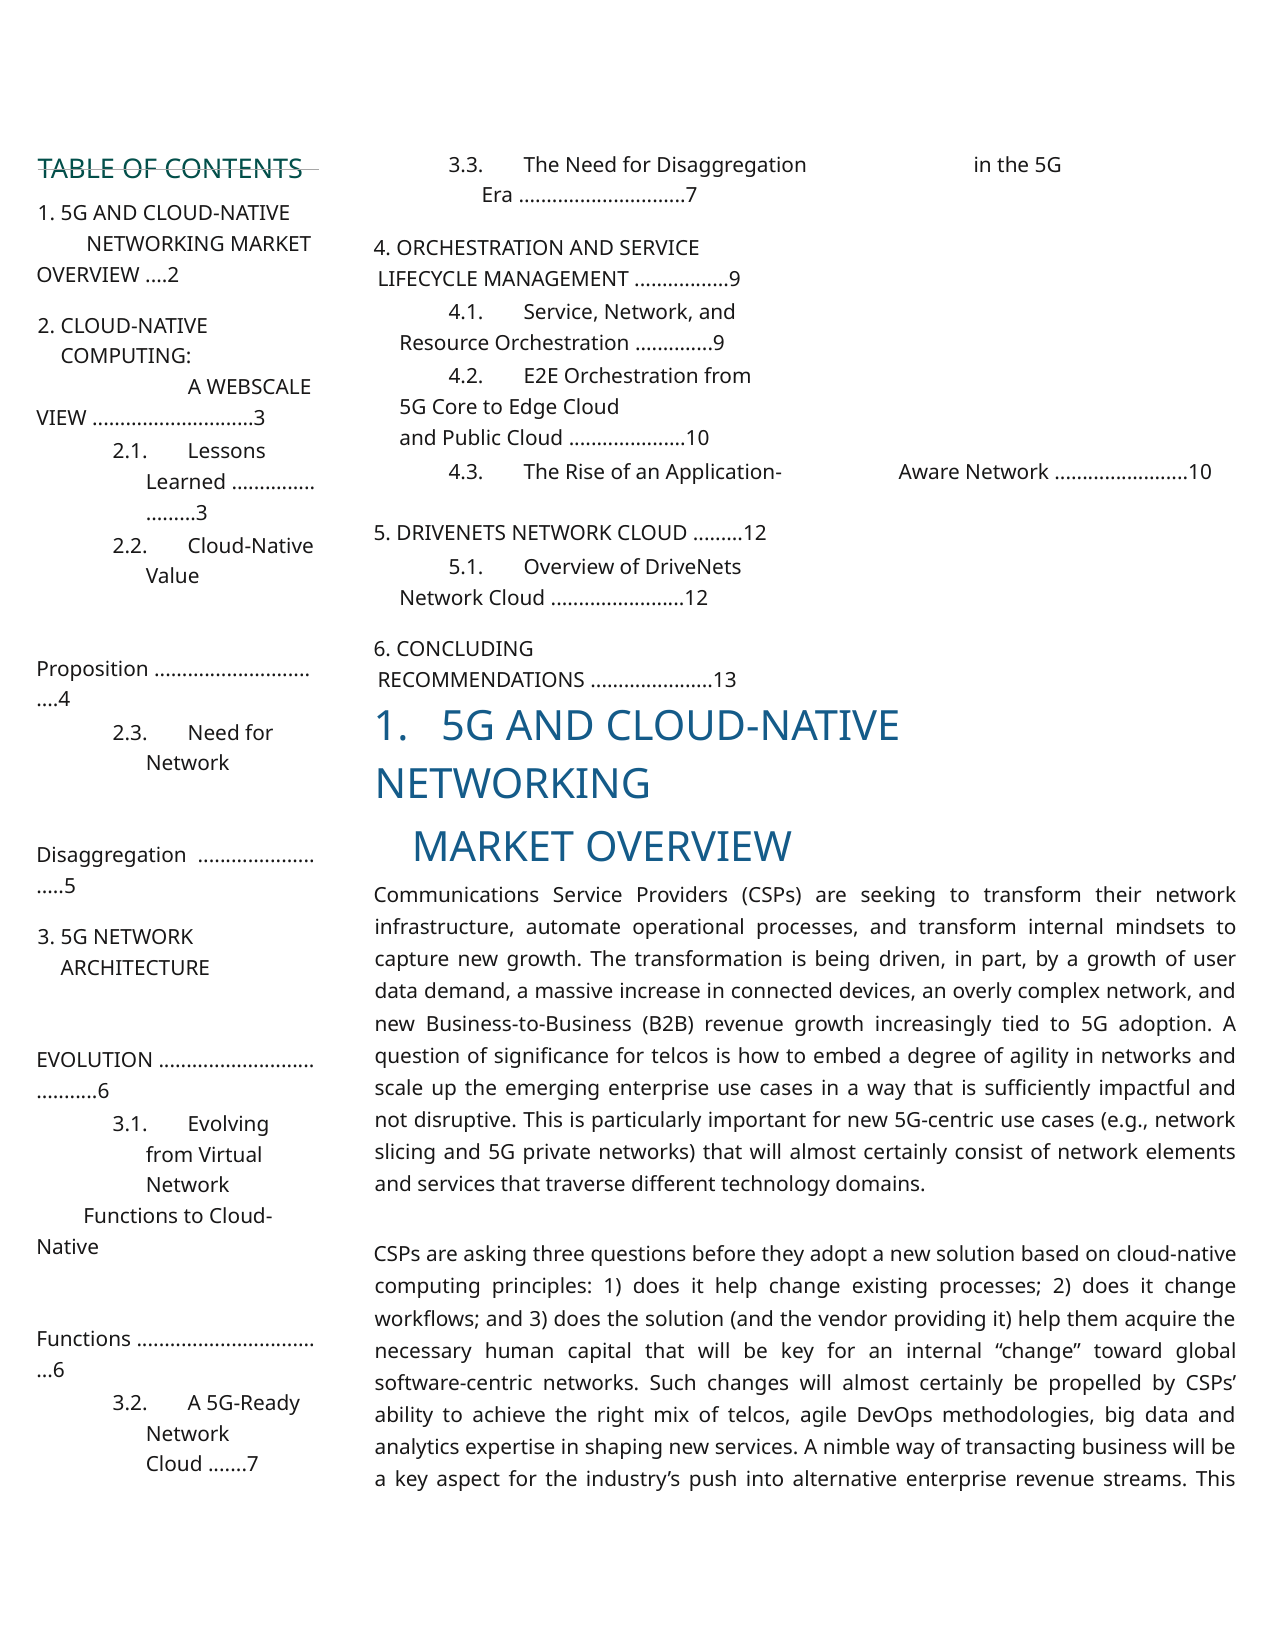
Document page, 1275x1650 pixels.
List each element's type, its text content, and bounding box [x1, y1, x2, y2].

text TABLE OF CONTENTS [37, 150, 315, 169]
list Need for Network [112, 718, 315, 777]
list Evolving from Virtual Network [112, 1109, 315, 1199]
list E2E Orchestration from [448, 362, 1238, 390]
text Disaggregation ..........................5 [36, 779, 315, 900]
text and Public Cloud .....................10 [372, 423, 1238, 452]
text NETWORKING MARKET OVERVIEW ....2 [36, 229, 315, 288]
list ORCHESTRATION AND SERVICE [373, 233, 1238, 261]
list The Need for Disaggregation in the 5G Era ..............................7 [448, 150, 1238, 209]
text EVOLUTION .......................................6 [36, 984, 315, 1104]
list Lessons Learned ........................3 [112, 436, 315, 526]
list DRIVENETS NETWORK CLOUD .........12 [373, 518, 1238, 547]
list A 5G-Ready Network Cloud .......7 [112, 1388, 315, 1478]
text 5G Core to Edge Cloud [372, 392, 1238, 421]
subtitle MARKET OVERVIEW [373, 817, 1238, 874]
list Overview of DriveNets [448, 552, 1238, 580]
text RECOMMENDATIONS ......................13 [372, 665, 1238, 693]
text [373, 1239, 1238, 1492]
list The Rise of an Application- Aware Network ........................10 [448, 457, 1238, 485]
text Functions ...................................6 [36, 1263, 315, 1383]
text A WEBSCALE VIEW .............................3 [36, 372, 315, 432]
text Communications Service Providers (CSPs) are seeking to transform their network infrastructure, automate operational processes, and transform internal mindsets to capture new growth. The transformation is being driven, in part, by a growth of user data demand, a massive increase in connected devices, an overly complex network, and new Business-to-Business (B2B) revenue growth increasingly tied to 5G adoption. A question of significance for telcos is how to embed a degree of agility in networks and scale up the emerging enterprise use cases in a way that is sufficiently impactful and not disruptive. This is particularly important for new 5G-centric use cases (e.g., network slicing and 5G private networks) that will almost certainly consist of network elements and services that traverse different technology domains. [373, 880, 1238, 1198]
list Cloud-Native Value [112, 531, 315, 590]
list 5G AND CLOUD-NATIVE [37, 198, 315, 227]
text Functions to Cloud-Native [36, 1201, 315, 1260]
text TABLE OF CONTENTS [37, 170, 315, 187]
text Resource Orchestration ..............9 [372, 328, 1238, 357]
text LIFECYCLE MANAGEMENT .................9 [372, 264, 1238, 292]
list CLOUD-NATIVE COMPUTING: [37, 311, 315, 370]
text Network Cloud ........................12 [372, 583, 1238, 611]
list CONCLUDING [373, 634, 1238, 662]
list Service, Network, and [448, 297, 1238, 326]
list 5G NETWORK ARCHITECTURE [37, 922, 315, 981]
text Proposition ................................4 [36, 593, 315, 713]
text 1. 5G AND CLOUD-NATIVE NETWORKING [373, 696, 1086, 811]
